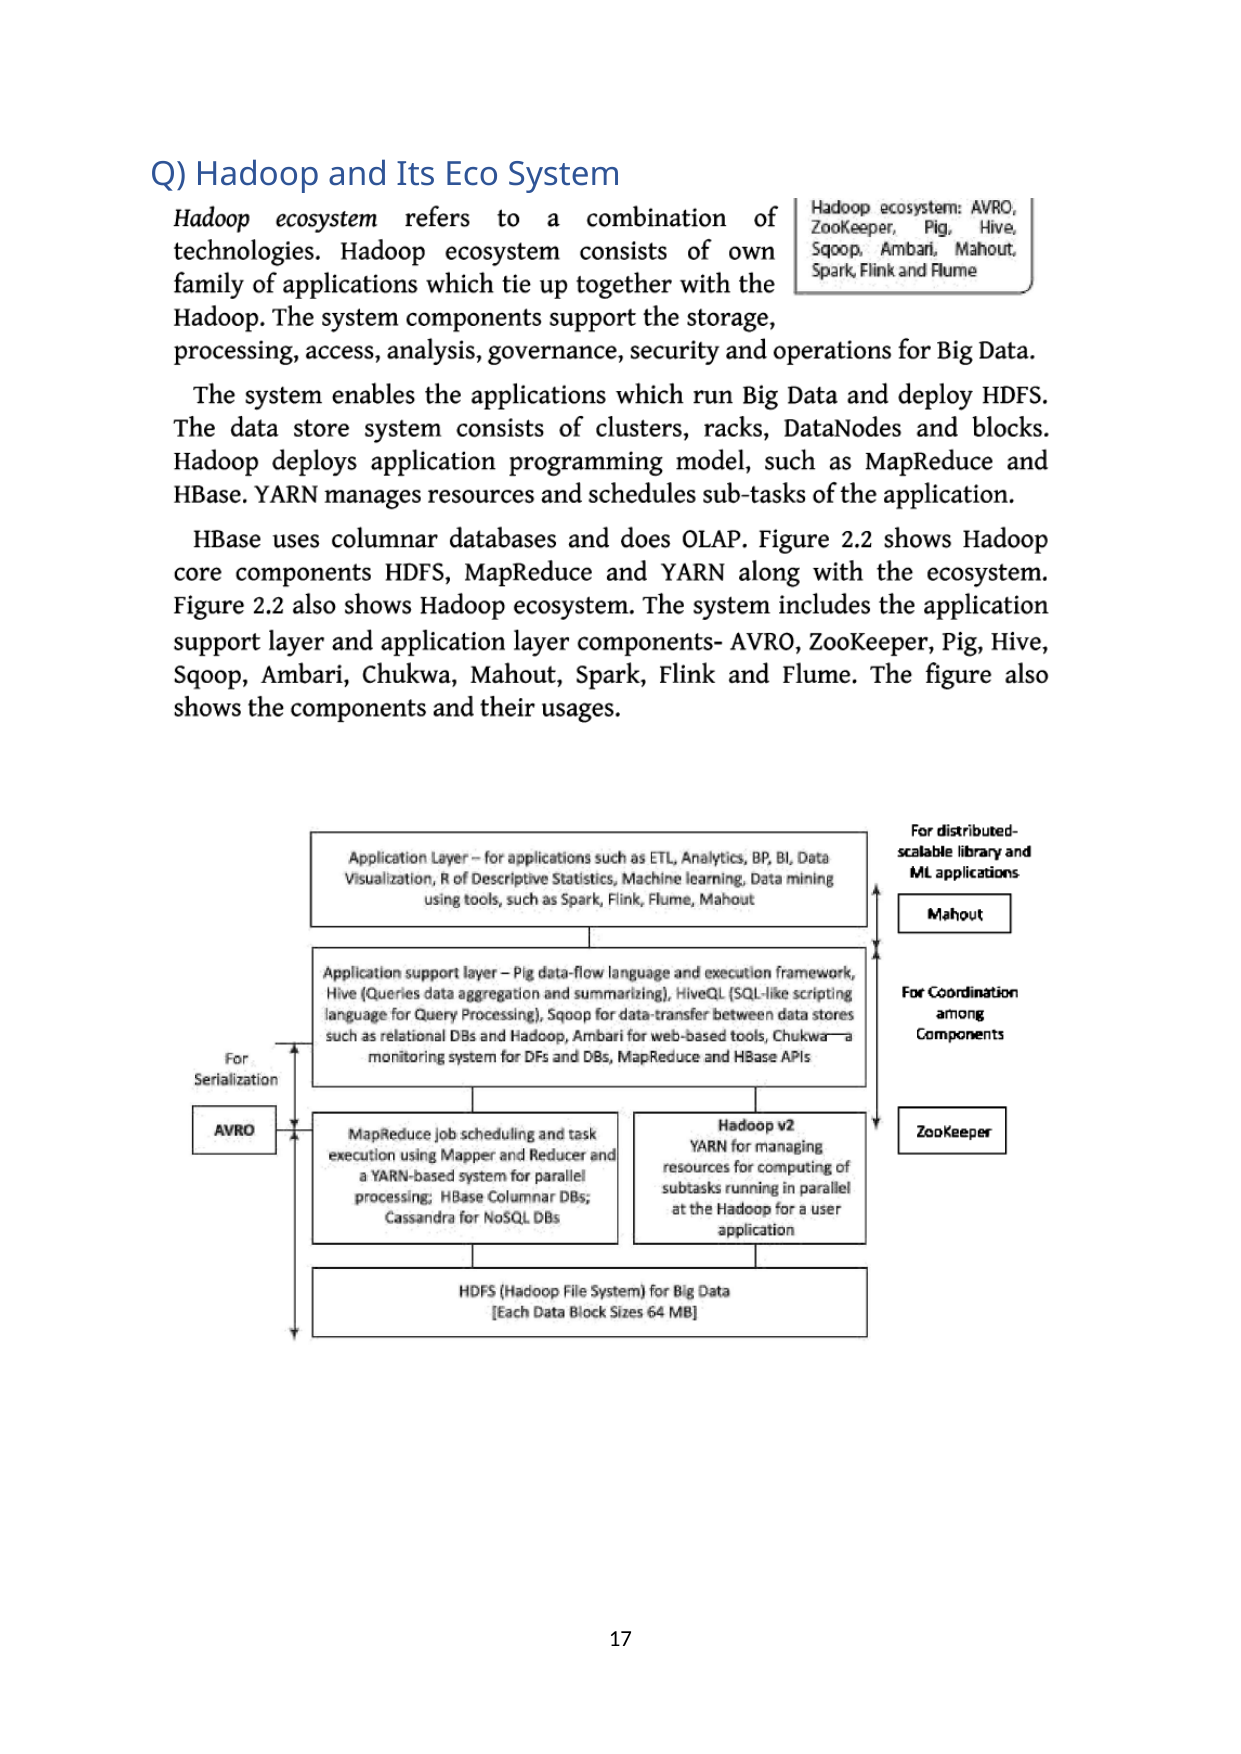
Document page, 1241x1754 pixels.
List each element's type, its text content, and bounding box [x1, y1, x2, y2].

picture [150, 779, 1091, 1354]
subtitle Q) Hadoop and Its Eco System [150, 150, 1090, 195]
picture [150, 198, 1091, 761]
